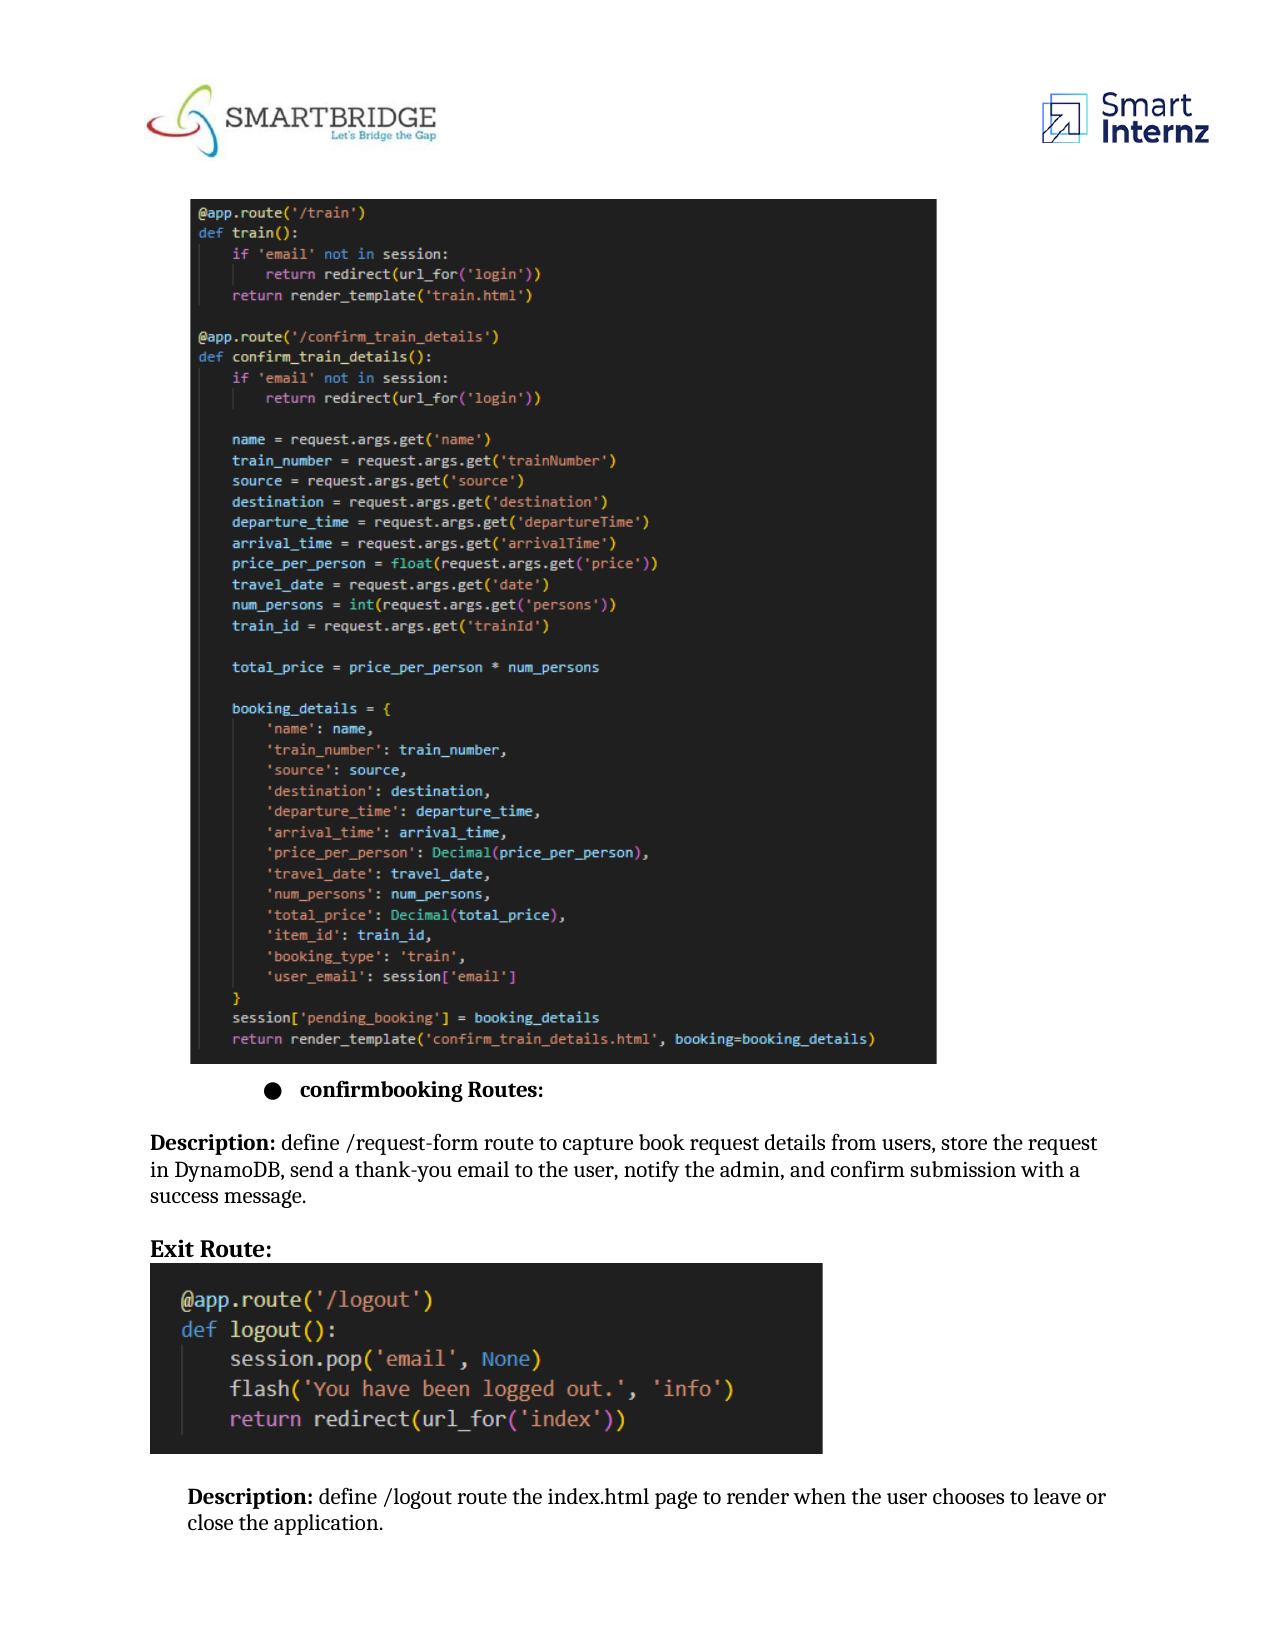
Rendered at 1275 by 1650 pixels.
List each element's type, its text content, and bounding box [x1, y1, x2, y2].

text Description: define /logout route the index.html page to render when the user chooses to leave or close the application. [187, 1483, 1121, 1536]
subtitle Exit Route: [150, 1234, 1275, 1263]
picture [1042, 92, 1209, 143]
picture [143, 78, 439, 161]
picture [190, 199, 263, 1064]
text Description: define /request-form route to capture book request details from users, store the request in DynamoDB, send a thank-you email to the user, notify the admin, and confirm submission with a success message. [150, 1130, 1121, 1209]
list confirmbooking Routes: [263, 170, 1275, 1104]
picture [150, 1263, 823, 1454]
